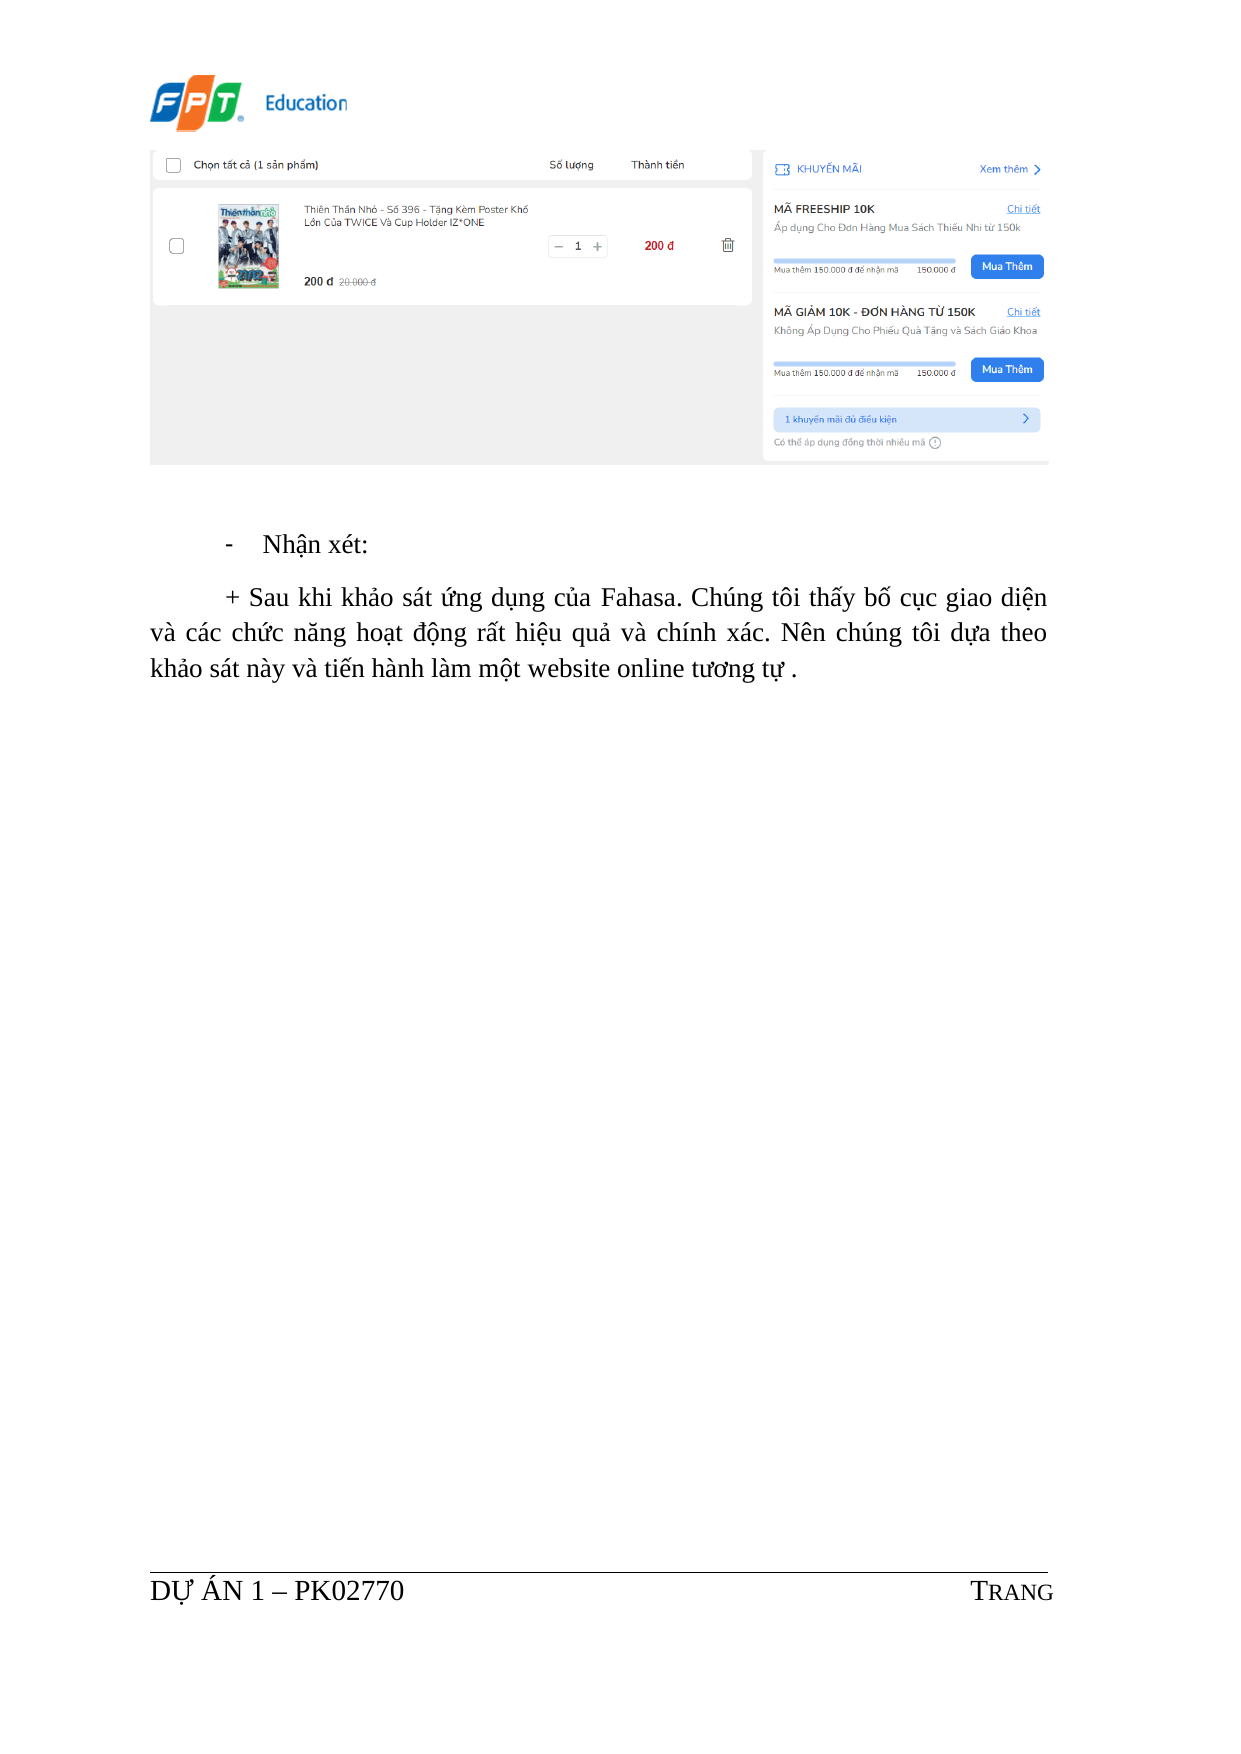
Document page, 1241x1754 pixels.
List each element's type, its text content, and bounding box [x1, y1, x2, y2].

text + Sau khi khảo sát ứng dụng của Fahasa. Chúng tôi thấy bố cục giao diện và các chức năng hoạt động rất hiệu quả và chính xác. Nên chúng tôi dựa theo khảo sát này và tiến hành làm một website online tương tự . [150, 581, 1048, 683]
picture [150, 75, 347, 132]
picture [150, 150, 1049, 465]
list Nhận xét: [225, 527, 1048, 560]
